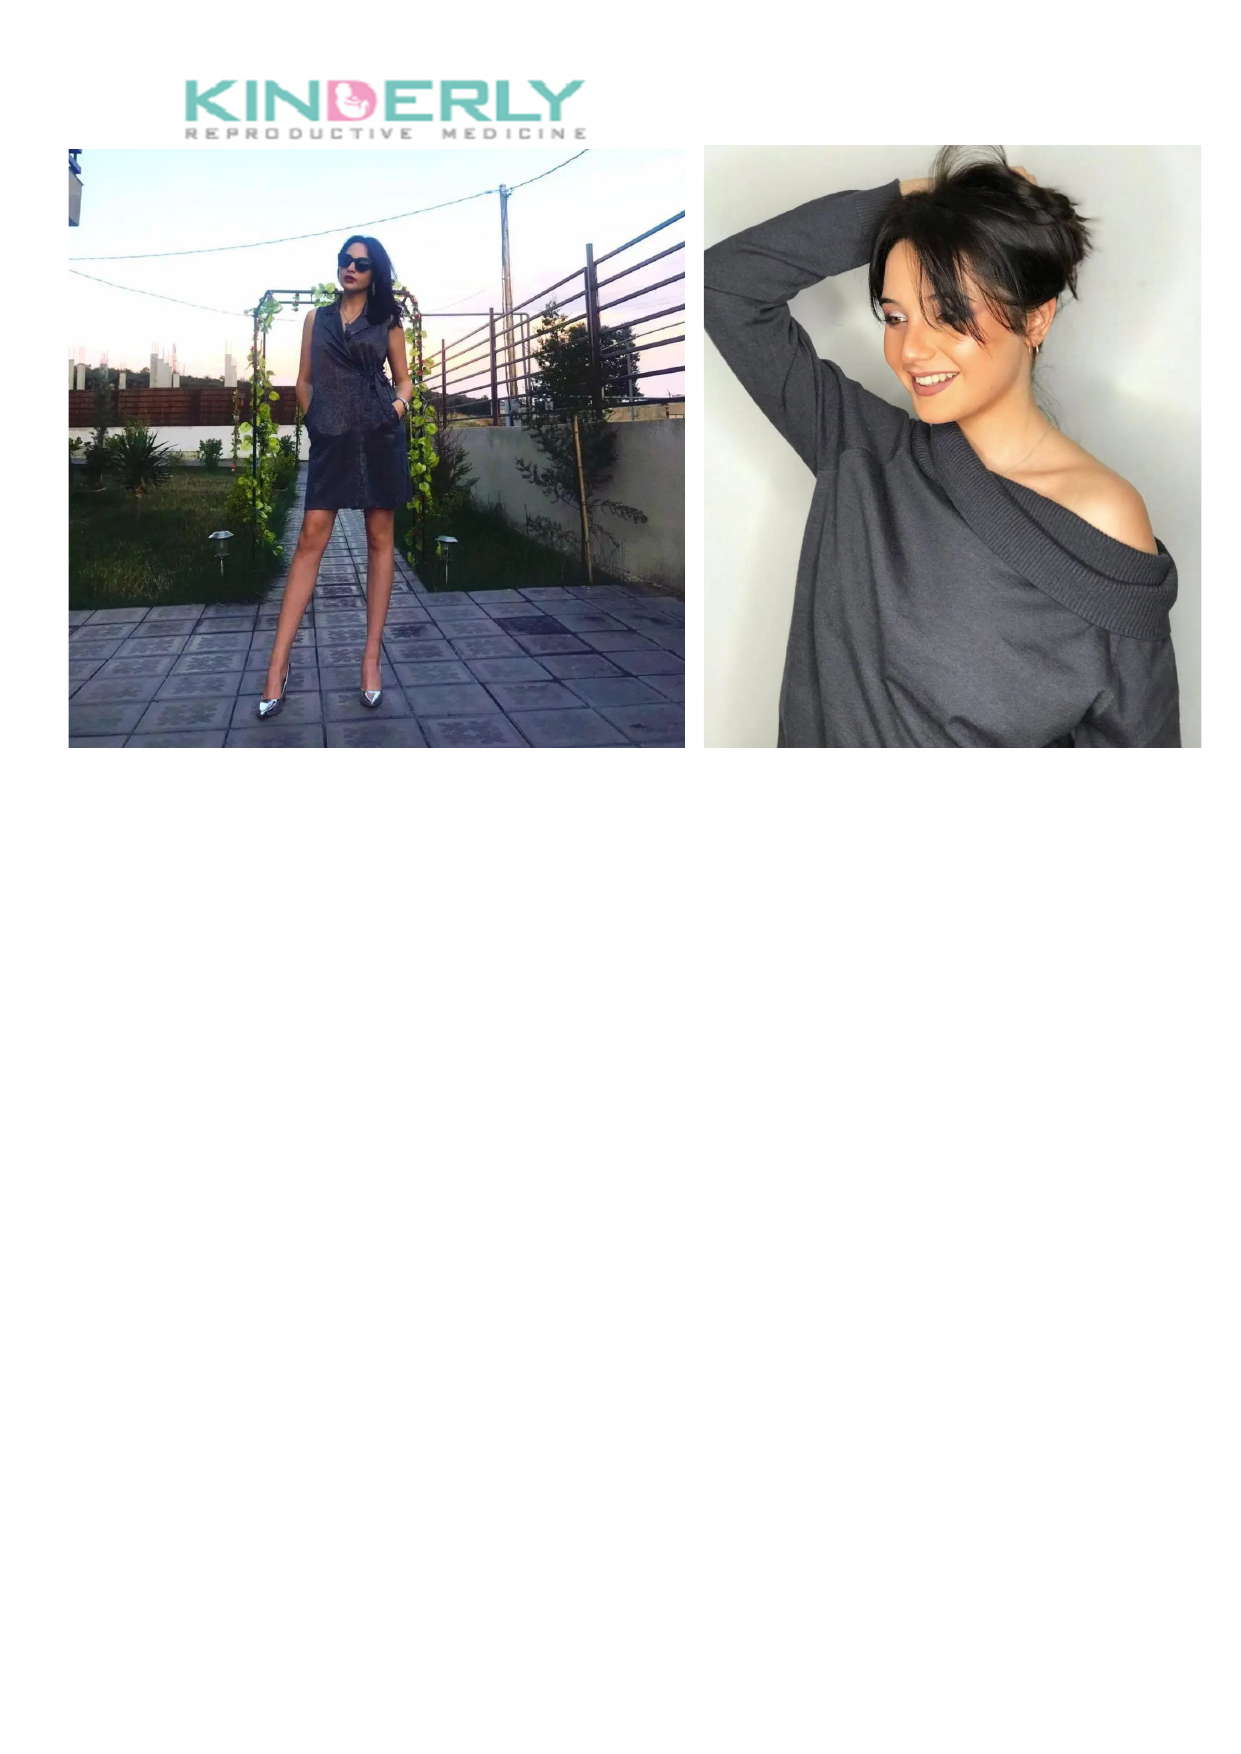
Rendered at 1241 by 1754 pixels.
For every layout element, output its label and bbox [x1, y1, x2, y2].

picture [703, 145, 1202, 748]
picture [177, 73, 604, 146]
picture [68, 149, 685, 748]
